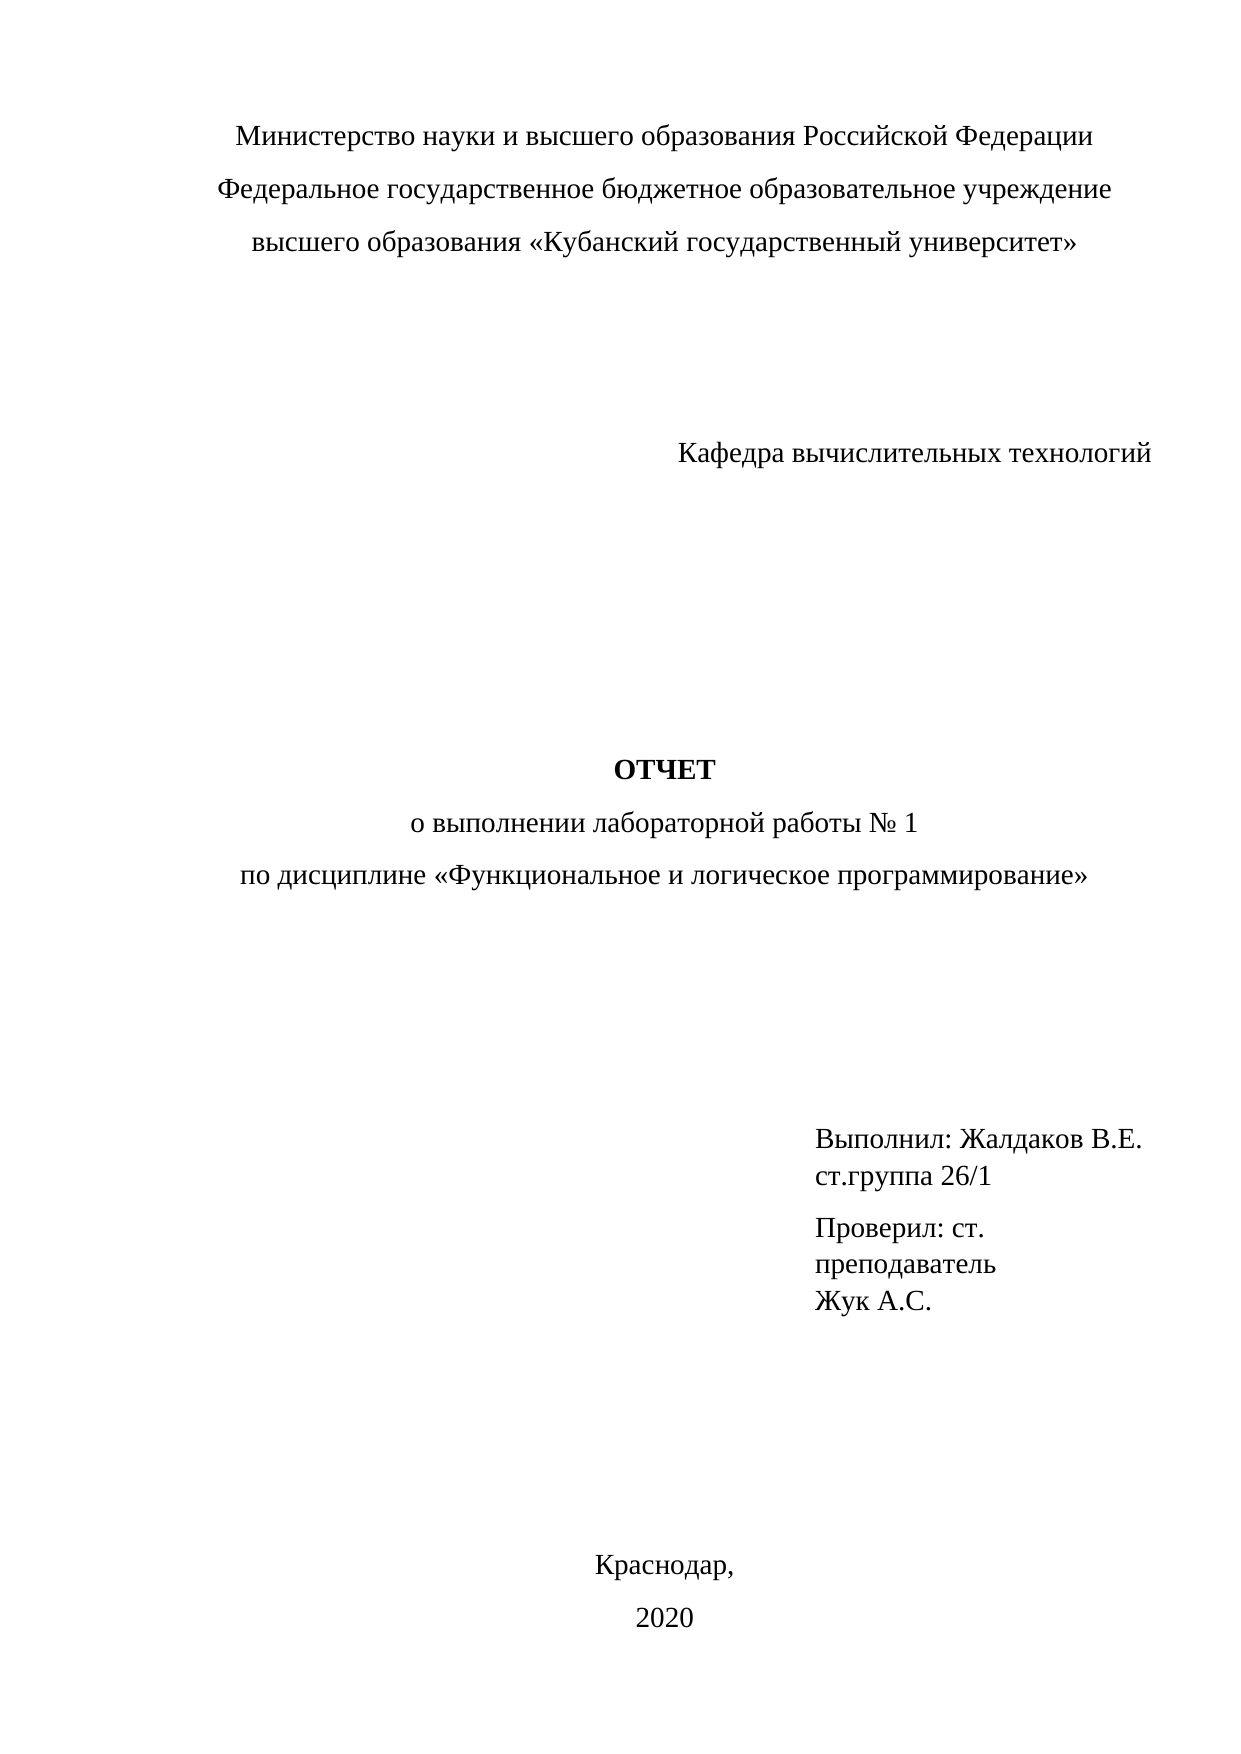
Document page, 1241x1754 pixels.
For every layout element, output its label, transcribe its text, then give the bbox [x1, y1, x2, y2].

text ОТЧЕТ [177, 752, 1152, 785]
text Федеральное государственное бюджетное образовательное учреждение [177, 171, 1152, 204]
text cт.группа 26/1 [815, 1158, 1152, 1191]
text Жук А.С. [815, 1283, 1152, 1316]
text Проверил: ст. преподаватель [815, 1211, 1152, 1280]
text Кафедра вычислительных технологий [177, 435, 1152, 468]
text о выполнении лабораторной работы № 1 [177, 805, 1152, 838]
text Краснодар, [177, 1547, 1152, 1580]
text высшего образования «Кубанский государственный университет» [177, 224, 1152, 257]
text Министерство науки и высшего образования Российской Федерации [177, 118, 1152, 152]
text 2020 [177, 1600, 1152, 1633]
text по дисциплине «Функциональное и логическое программирование» [177, 857, 1152, 891]
text Выполнил: Жалдаков В.Е. [815, 1122, 1152, 1155]
